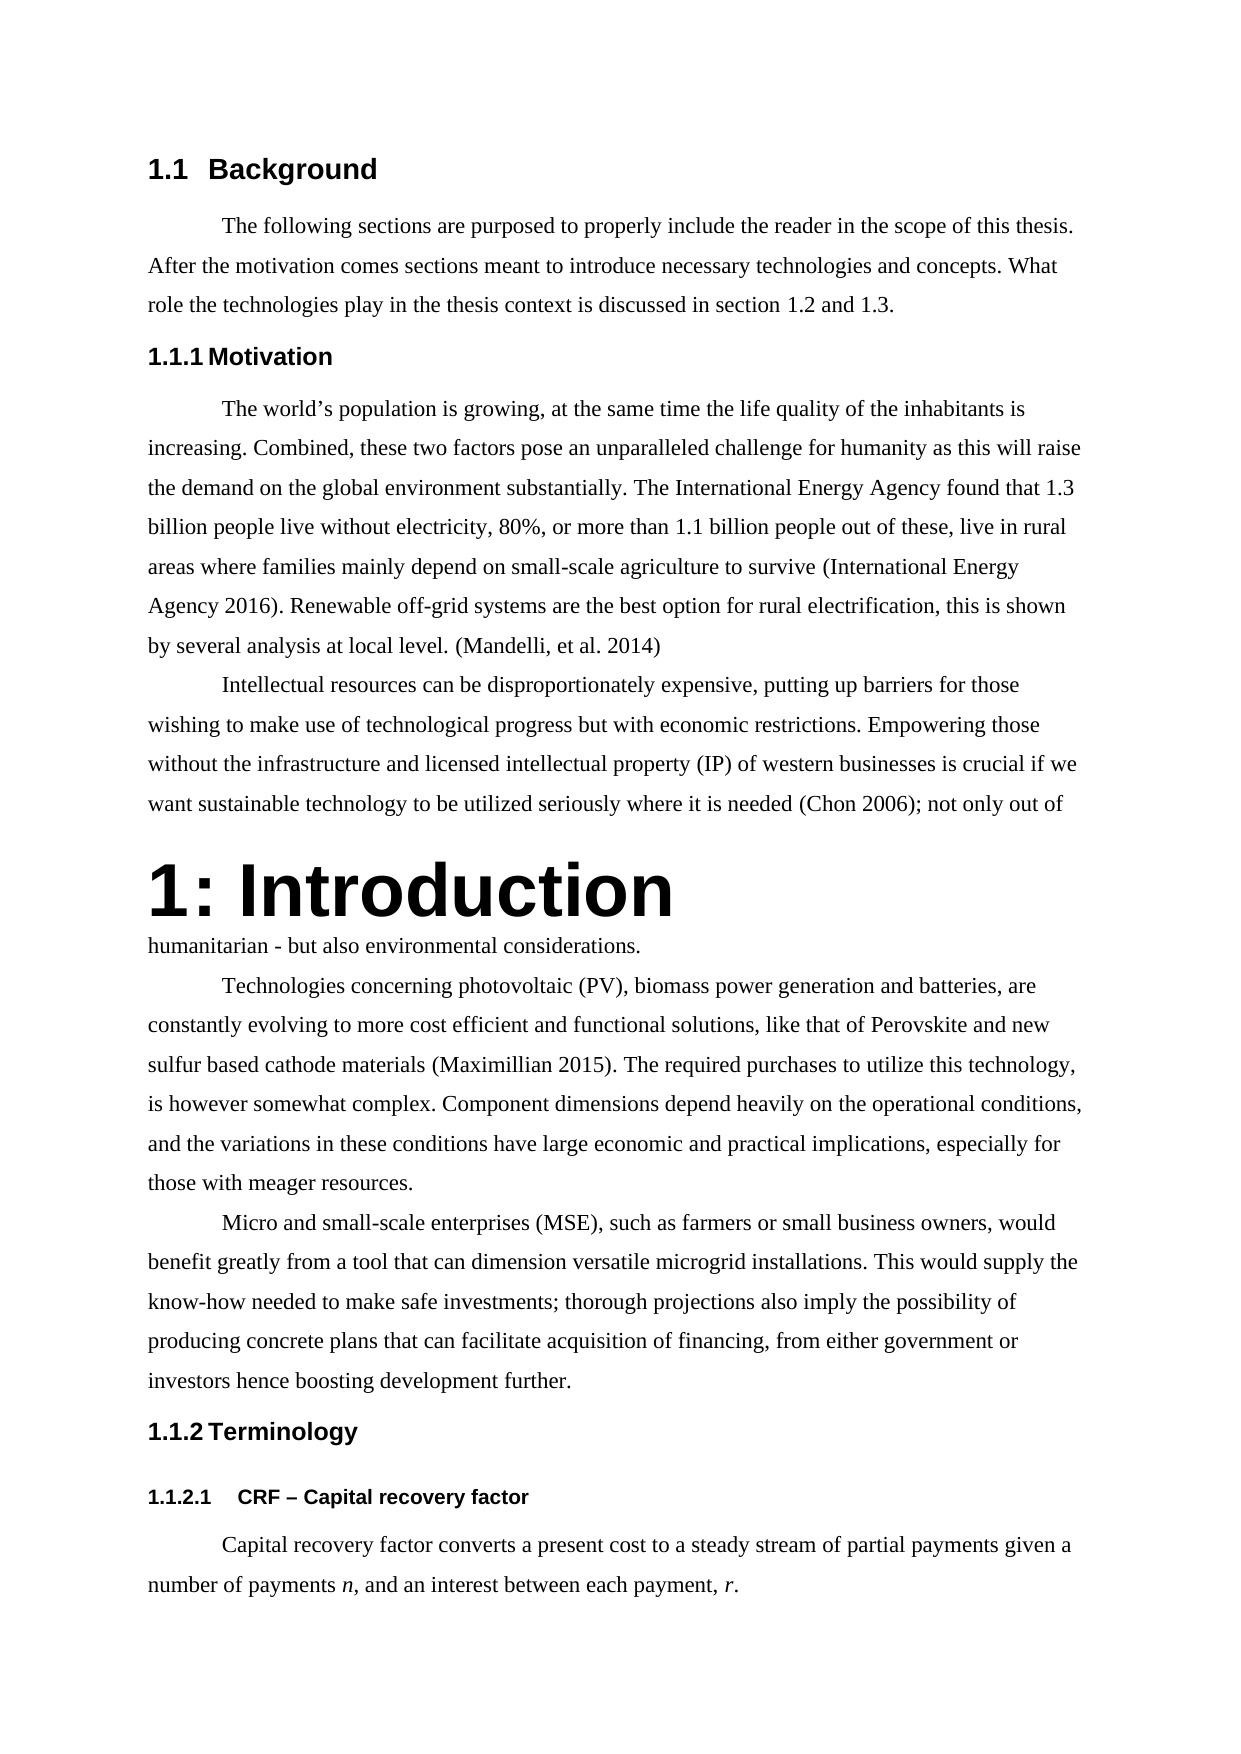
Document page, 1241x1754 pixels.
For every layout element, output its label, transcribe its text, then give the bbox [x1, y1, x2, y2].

subtitle : Introduction [148, 846, 676, 933]
subtitle CRF – Capital recovery factor [148, 1485, 1092, 1509]
text The world’s population is growing, at the same time the life quality of the inhabitants is increasing. Combined, these two factors pose an unparalleled challenge for humanity as this will raise the demand on the global environment substantially. The International Energy Agency found that 1.3 billion people live without electricity, 80%, or more than 1.1 billion people out of these, live in rural areas where families mainly depend on small-scale agriculture to survive . Renewable off-grid systems are the best option for rural electrification, this is shown by several analysis at local level. [148, 395, 1092, 658]
text The following sections are purposed to properly include the reader in the scope of this thesis. After the motivation comes sections meant to introduce necessary technologies and concepts. What role the technologies play in the thesis context is discussed in section 1.2 and 1.3. [148, 213, 1092, 318]
subtitle Background [148, 152, 1092, 185]
text Micro and small-scale enterprises (MSE), such as farmers or small business owners, would benefit greatly from a tool that can dimension versatile microgrid installations. This would supply the know-how needed to make safe investments; thorough projections also imply the possibility of producing concrete plans that can facilitate acquisition of financing, from either government or investors hence boosting development further. [148, 1209, 1092, 1393]
text Capital recovery factor converts a present cost to a steady stream of partial payments given a number of payments n, and an interest between each payment, r. [148, 1531, 1092, 1597]
text Intellectual resources can be disproportionately expensive, putting up barriers for those wishing to make use of technological progress but with economic restrictions. Empowering those without the infrastructure and licensed intellectual property (IP) of western businesses is crucial if we want sustainable technology to be utilized seriously where it is needed ; not only out of humanitarian - but also environmental considerations. [148, 671, 1092, 959]
text Technologies concerning photovoltaic (PV), biomass power generation and batteries, are constantly evolving to more cost efficient and functional solutions, like that of Perovskite and new sulfur based cathode materials . The required purchases to utilize this technology, is however somewhat complex. Component dimensions depend heavily on the operational conditions, and the variations in these conditions have large economic and practical implications, especially for those with meager resources. [148, 972, 1092, 1196]
subtitle Terminology [148, 1417, 1092, 1446]
subtitle Motivation [148, 341, 1092, 370]
